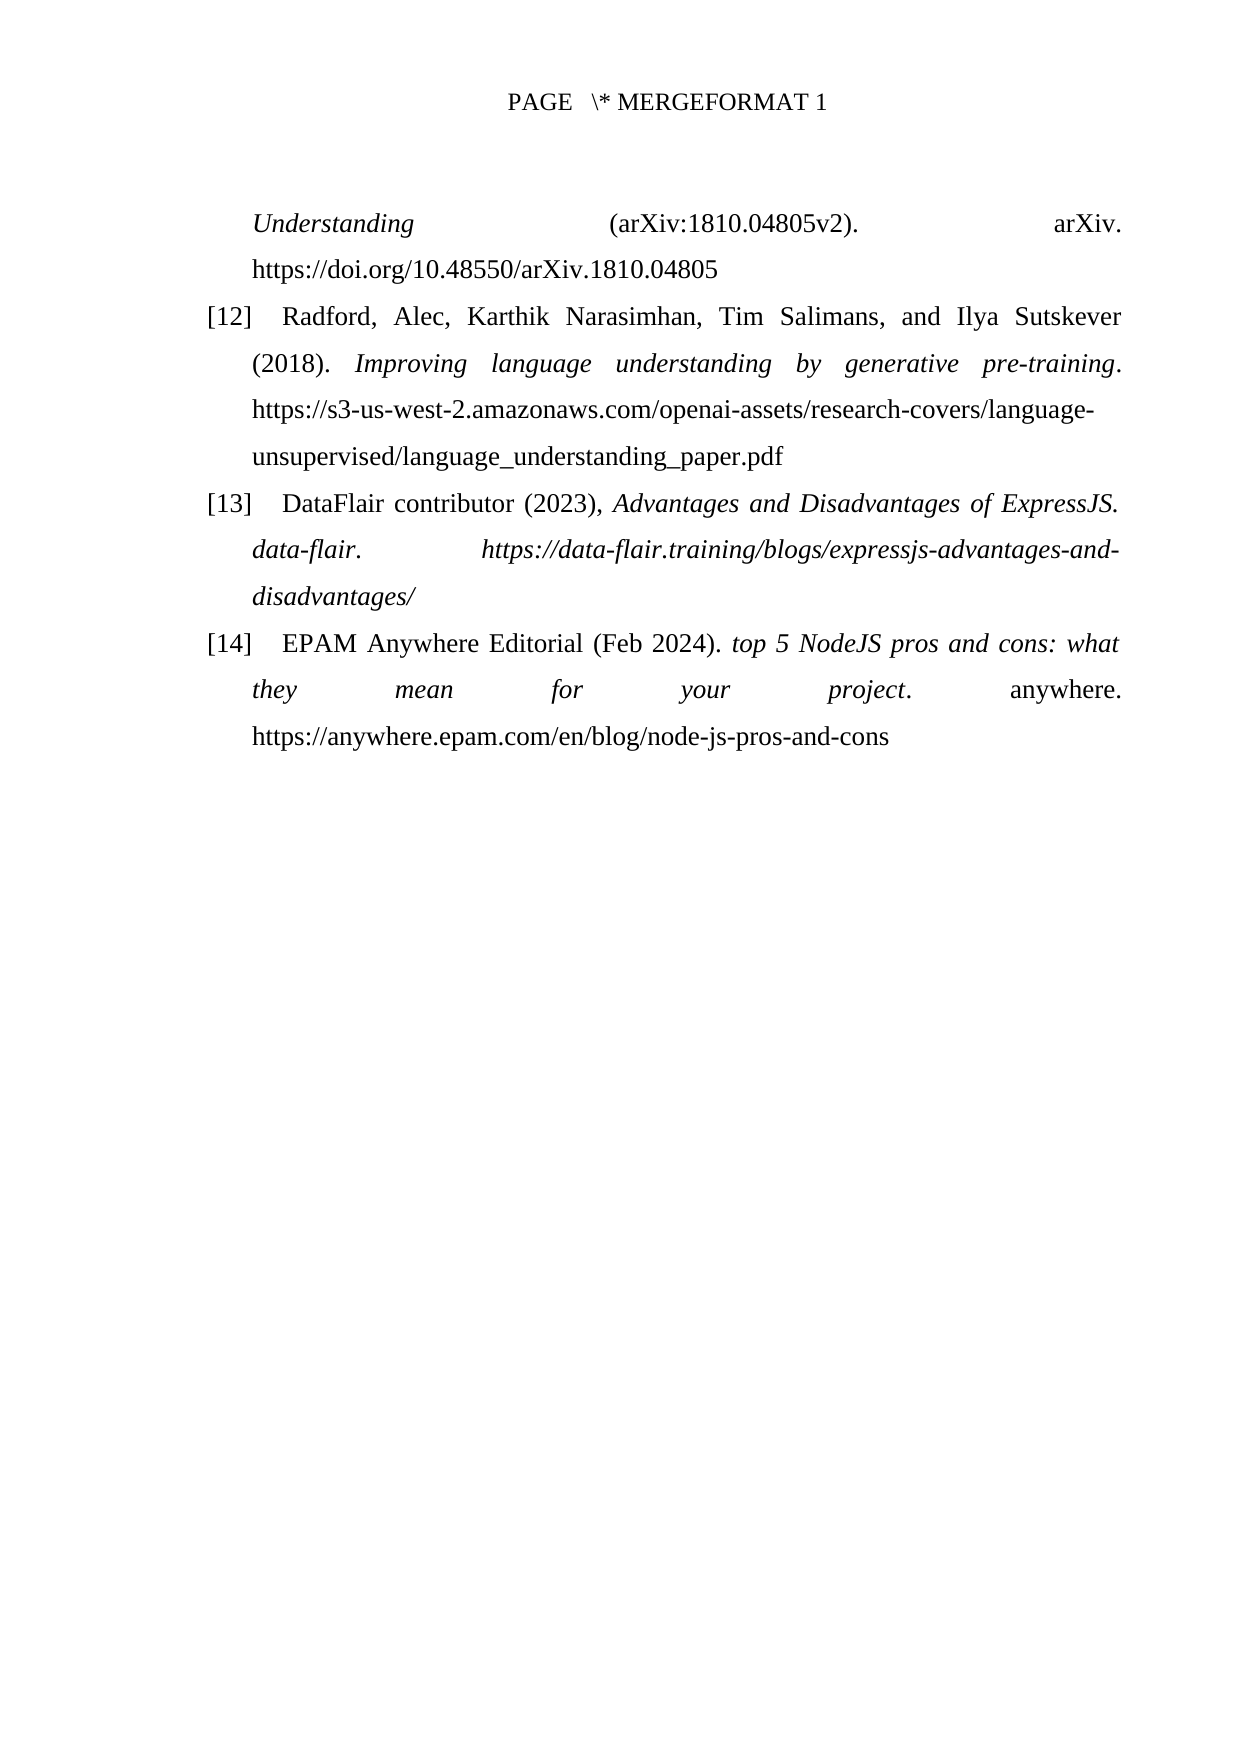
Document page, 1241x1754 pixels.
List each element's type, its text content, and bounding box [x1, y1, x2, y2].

list DataFlair contributor (2023), Advantages and Disadvantages of ExpressJS. data-flair. https://data-flair.training/blogs/expressjs-advantages-and-disadvantages/ [207, 487, 1122, 611]
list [207, 207, 1122, 284]
list EPAM Anywhere Editorial (Feb 2024). top 5 NodeJS pros and cons: what they mean for your project. anywhere. https://anywhere.epam.com/en/blog/node-js-pros-and-cons [207, 627, 1122, 751]
list Radford, Alec, Karthik Narasimhan, Tim Salimans, and Ilya Sutskever (2018). Improving language understanding by generative pre-training. https://s3-us-west-2.amazonaws.com/openai-assets/research-covers/language-unsupervised/language_understanding_paper.pdf [207, 300, 1122, 471]
